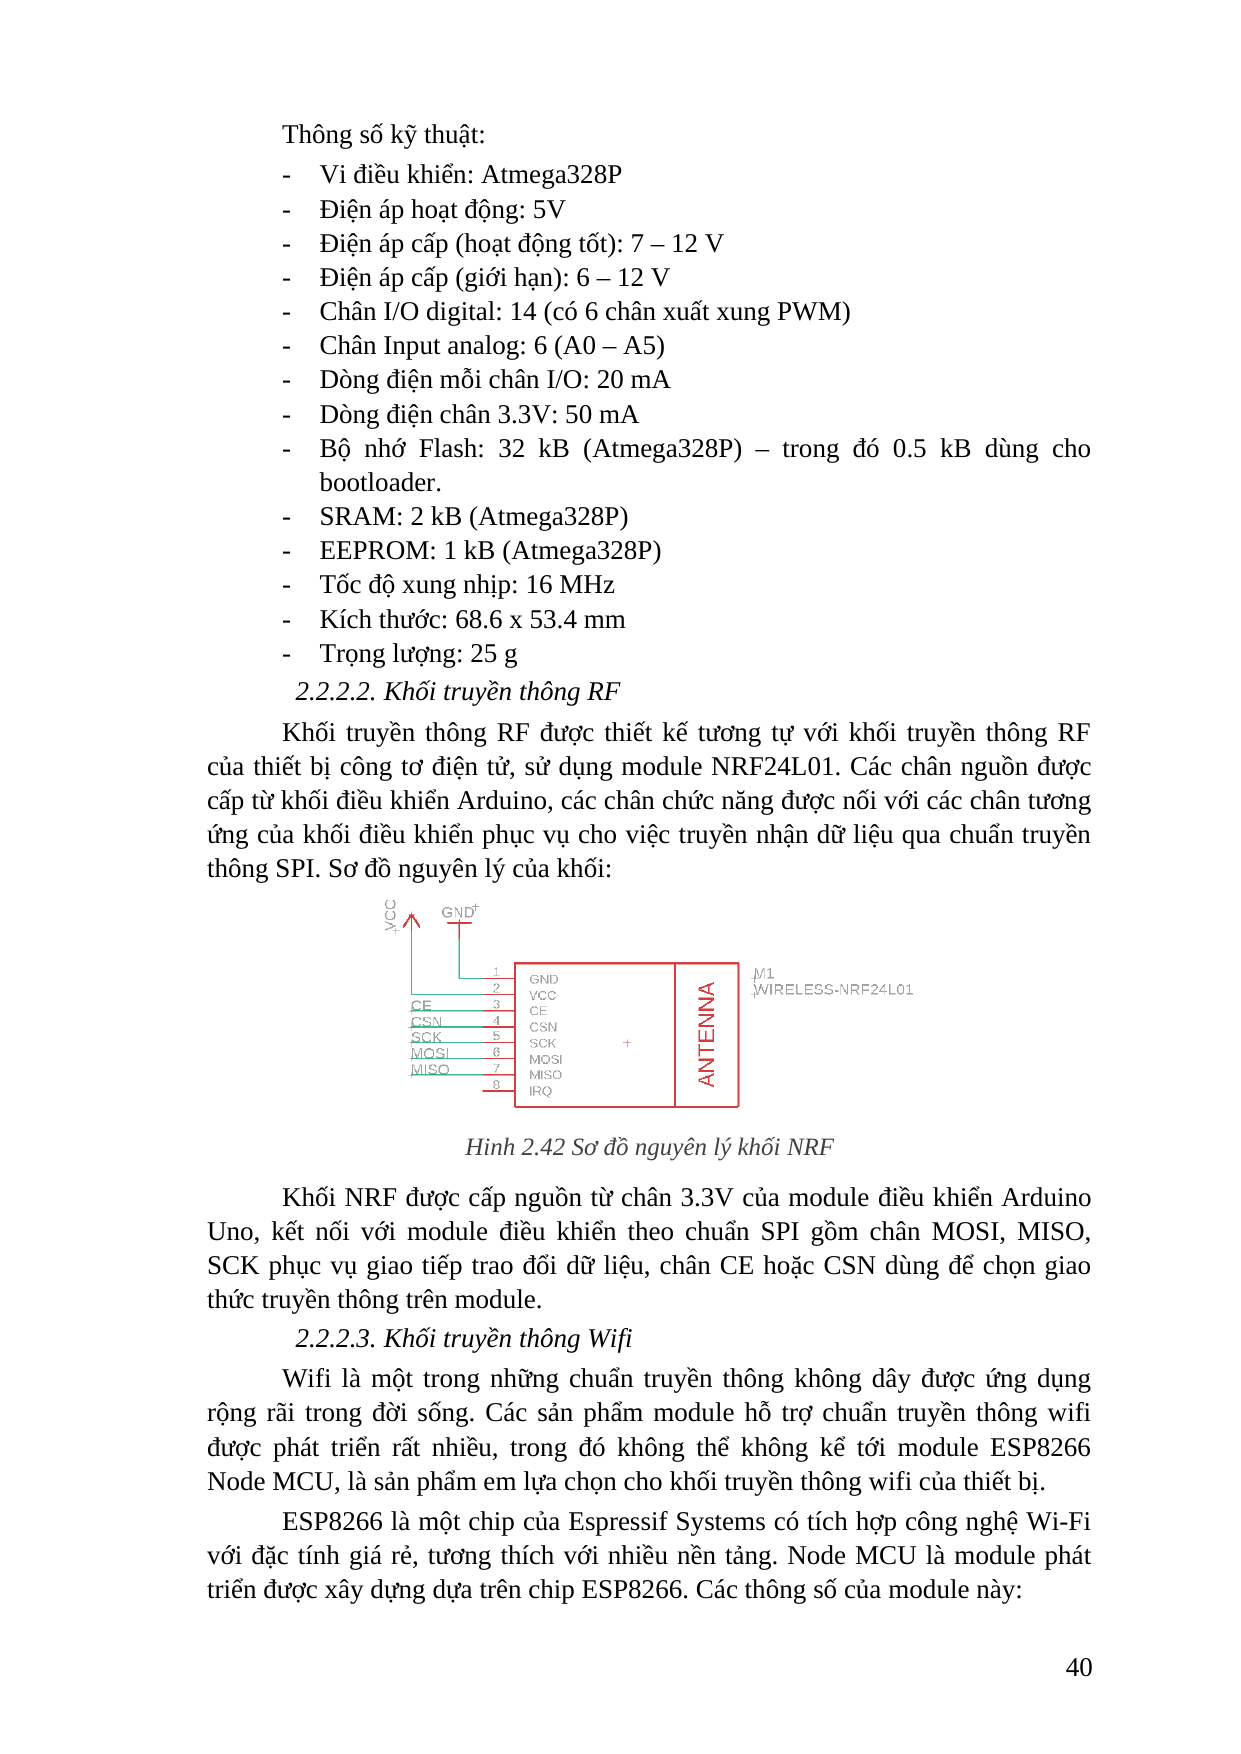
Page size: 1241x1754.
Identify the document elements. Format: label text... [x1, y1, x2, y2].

text Thông số kỹ thuật: [207, 118, 1092, 149]
list Điện áp cấp (hoạt động tốt): 7 – 12 V [282, 227, 1092, 258]
list EEPROM: 1 kB (Atmega328P) [282, 534, 1092, 566]
list Tốc độ xung nhịp: 16 MHz [282, 568, 1092, 600]
list Vi điều khiển: Atmega328P [282, 158, 1092, 190]
text Khối NRF được cấp nguồn từ chân 3.3V của module điều khiển Arduino Uno, kết nối với module điều khiển theo chuẩn SPI gồm chân MOSI, MISO, SCK phục vụ giao tiếp trao đổi dữ liệu, chân CE hoặc CSN dùng để chọn giao thức truyền thông trên module. [207, 1181, 1092, 1315]
subtitle Khối truyền thông RF [207, 675, 1092, 706]
list Dòng điện mỗi chân I/O: 20 mA [282, 363, 1092, 395]
list SRAM: 2 kB (Atmega328P) [282, 500, 1092, 531]
text Wifi là một trong những chuẩn truyền thông không dây được ứng dụng rộng rãi trong đời sống. Các sản phẩm module hỗ trợ chuẩn truyền thông wifi được phát triển rất nhiều, trong đó không thể không kể tới module ESP8266 Node MCU, là sản phẩm em lựa chọn cho khối truyền thông wifi của thiết bị. [207, 1362, 1092, 1496]
text ESP8266 là một chip của Espressif Systems có tích hợp công nghệ Wi-Fi với đặc tính giá rẻ, tương thích với nhiều nền tảng. Node MCU là module phát triển được xây dựng dựa trên chip ESP8266. Các thông số của module này: [207, 1505, 1092, 1605]
subtitle Khối truyền thông Wifi [207, 1322, 1092, 1353]
list Bộ nhớ Flash: 32 kB (Atmega328P) – trong đó 0.5 kB dùng cho bootloader. [282, 432, 1092, 497]
picture [376, 892, 923, 1123]
list Chân Input analog: 6 (A0 – A5) [282, 329, 1092, 361]
list Điện áp hoạt động: 5V [282, 193, 1092, 224]
list Chân I/O digital: 14 (có 6 chân xuất xung PWM) [282, 295, 1092, 326]
list Dòng điện chân 3.3V: 50 mA [282, 398, 1092, 429]
list Trọng lượng: 25 g [282, 637, 1092, 668]
list Kích thước: 68.6 x 53.4 mm [282, 603, 1092, 634]
text Khối truyền thông RF được thiết kế tương tự với khối truyền thông RF của thiết bị công tơ điện tử, sử dụng module NRF24L01. Các chân nguồn được cấp từ khối điều khiển Arduino, các chân chức năng được nối với các chân tương ứng của khối điều khiển phục vụ cho việc truyền nhận dữ liệu qua chuẩn truyền thông SPI. Sơ đồ nguyên lý của khối: [207, 716, 1092, 883]
list Điện áp cấp (giới hạn): 6 – 12 V [282, 261, 1092, 292]
